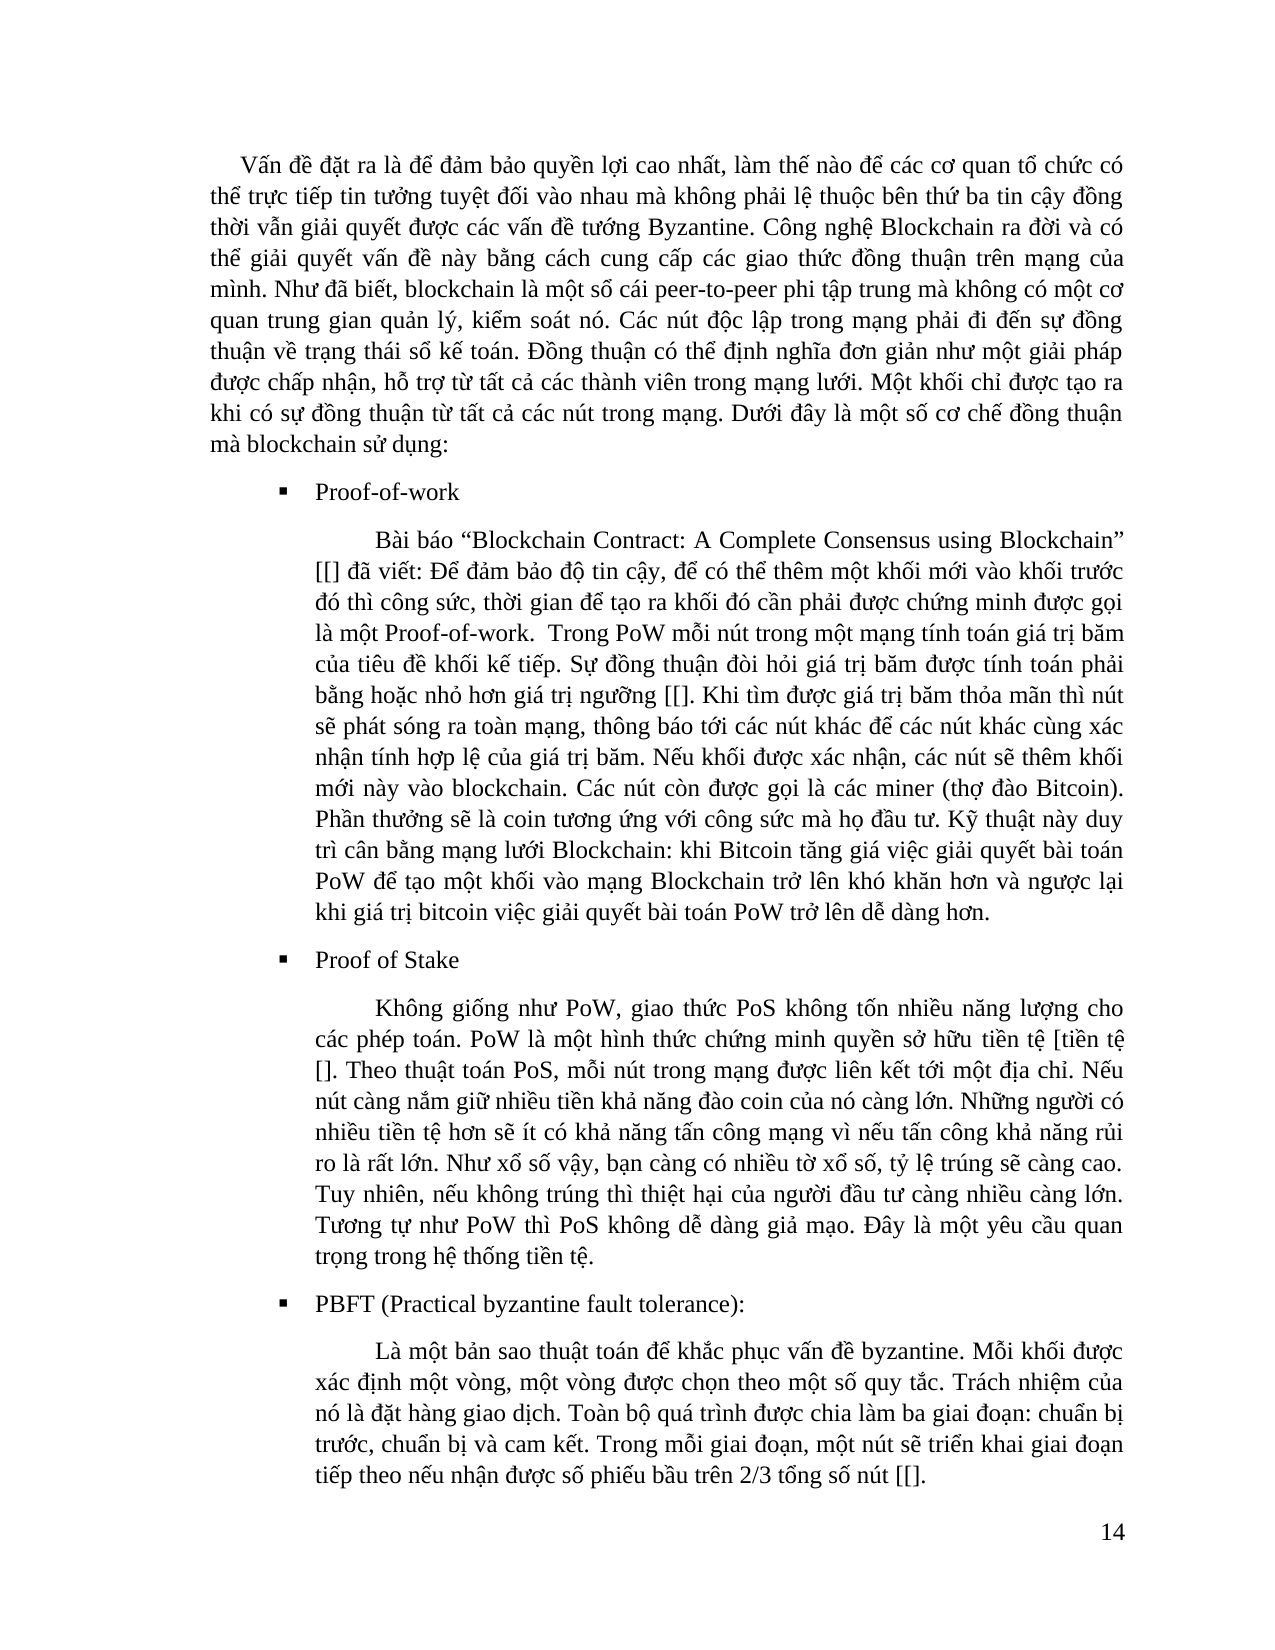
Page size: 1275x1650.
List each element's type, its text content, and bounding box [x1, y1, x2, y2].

list Proof-of-work [277, 477, 1125, 506]
list Proof of Stake [277, 945, 1125, 974]
text Vấn đề đặt ra là để đảm bảo quyền lợi cao nhất, làm thế nào để các cơ quan tổ chức có thể trực tiếp tin tưởng tuyệt đối vào nhau mà không phải lệ thuộc bên thứ ba tin cậy đồng thời vẫn giải quyết được các vấn đề tướng Byzantine. Công nghệ Blockchain ra đời và có thể giải quyết vấn đề này bằng cách cung cấp các giao thức đồng thuận trên mạng của mình. Như đã biết, blockchain là một sổ cái peer-to-peer phi tập trung mà không có một cơ quan trung gian quản lý, kiểm soát nó. Các nút độc lập trong mạng phải đi đến sự đồng thuận về trạng thái sổ kế toán. Đồng thuận có thể định nghĩa đơn giản như một giải pháp được chấp nhận, hỗ trợ từ tất cả các thành viên trong mạng lưới. Một khối chỉ được tạo ra khi có sự đồng thuận từ tất cả các nút trong mạng. Dưới đây là một số cơ chế đồng thuận mà blockchain sử dụng: [210, 150, 1125, 458]
text Không giống như PoW, giao thức PoS không tốn nhiều năng lượng cho các phép toán. PoW là một hình thức chứng minh quyền sở hữu tiền tệ [<king2012ppcoin>]. Theo thuật toán PoS, mỗi nút trong mạng được liên kết tới một địa chỉ. Nếu nút càng nắm giữ nhiều tiền khả năng đào coin của nó càng lớn. Những người có nhiều tiền tệ hơn sẽ ít có khả năng tấn công mạng vì nếu tấn công khả năng rủi ro là rất lớn. Như xổ số vậy, bạn càng có nhiều tờ xổ số, tỷ lệ trúng sẽ càng cao. Tuy nhiên, nếu không trúng thì thiệt hại của người đầu tư càng nhiều càng lớn. Tương tự như PoW thì PoS không dễ dàng giả mạo. Đây là một yêu cầu quan trọng trong hệ thống tiền tệ. [315, 993, 1125, 1270]
text Bài báo “Blockchain Contract: A Complete Consensus using Blockchain” [<watanabe2015blockchain>] đã viết: Để đảm bảo độ tin cậy, để có thể thêm một khối mới vào khối trước đó thì công sức, thời gian để tạo ra khối đó cần phải được chứng minh được gọi là một Proof-of-work. Trong PoW mỗi nút trong một mạng tính toán giá trị băm của tiêu đề khối kế tiếp. Sự đồng thuận đòi hỏi giá trị băm được tính toán phải bằng hoặc nhỏ hơn giá trị ngưỡng [<zheng2017pow>]. Khi tìm được giá trị băm thỏa mãn thì nút sẽ phát sóng ra toàn mạng, thông báo tới các nút khác để các nút khác cùng xác nhận tính hợp lệ của giá trị băm. Nếu khối được xác nhận, các nút sẽ thêm khối mới này vào blockchain. Các nút còn được gọi là các miner (thợ đào Bitcoin). Phần thưởng sẽ là coin tương ứng với công sức mà họ đầu tư. Kỹ thuật này duy trì cân bằng mạng lưới Blockchain: khi Bitcoin tăng giá việc giải quyết bài toán PoW để tạo một khối vào mạng Blockchain trở lên khó khăn hơn và ngược lại khi giá trị bitcoin việc giải quyết bài toán PoW trở lên dễ dàng hơn. [315, 525, 1125, 926]
list PBFT (Practical byzantine fault tolerance): [277, 1289, 1125, 1317]
text Là một bản sao thuật toán để khắc phục vấn đề byzantine. Mỗi khối được xác định một vòng, một vòng được chọn theo một số quy tắc. Trách nhiệm của nó là đặt hàng giao dịch. Toàn bộ quá trình được chia làm ba giai đoạn: chuẩn bị trước, chuẩn bị và cam kết. Trong mỗi giai đoạn, một nút sẽ triển khai giai đoạn tiếp theo nếu nhận được số phiếu bầu trên 2/3 tổng số nút [<zheng2017pbft>]. [315, 1336, 1125, 1489]
